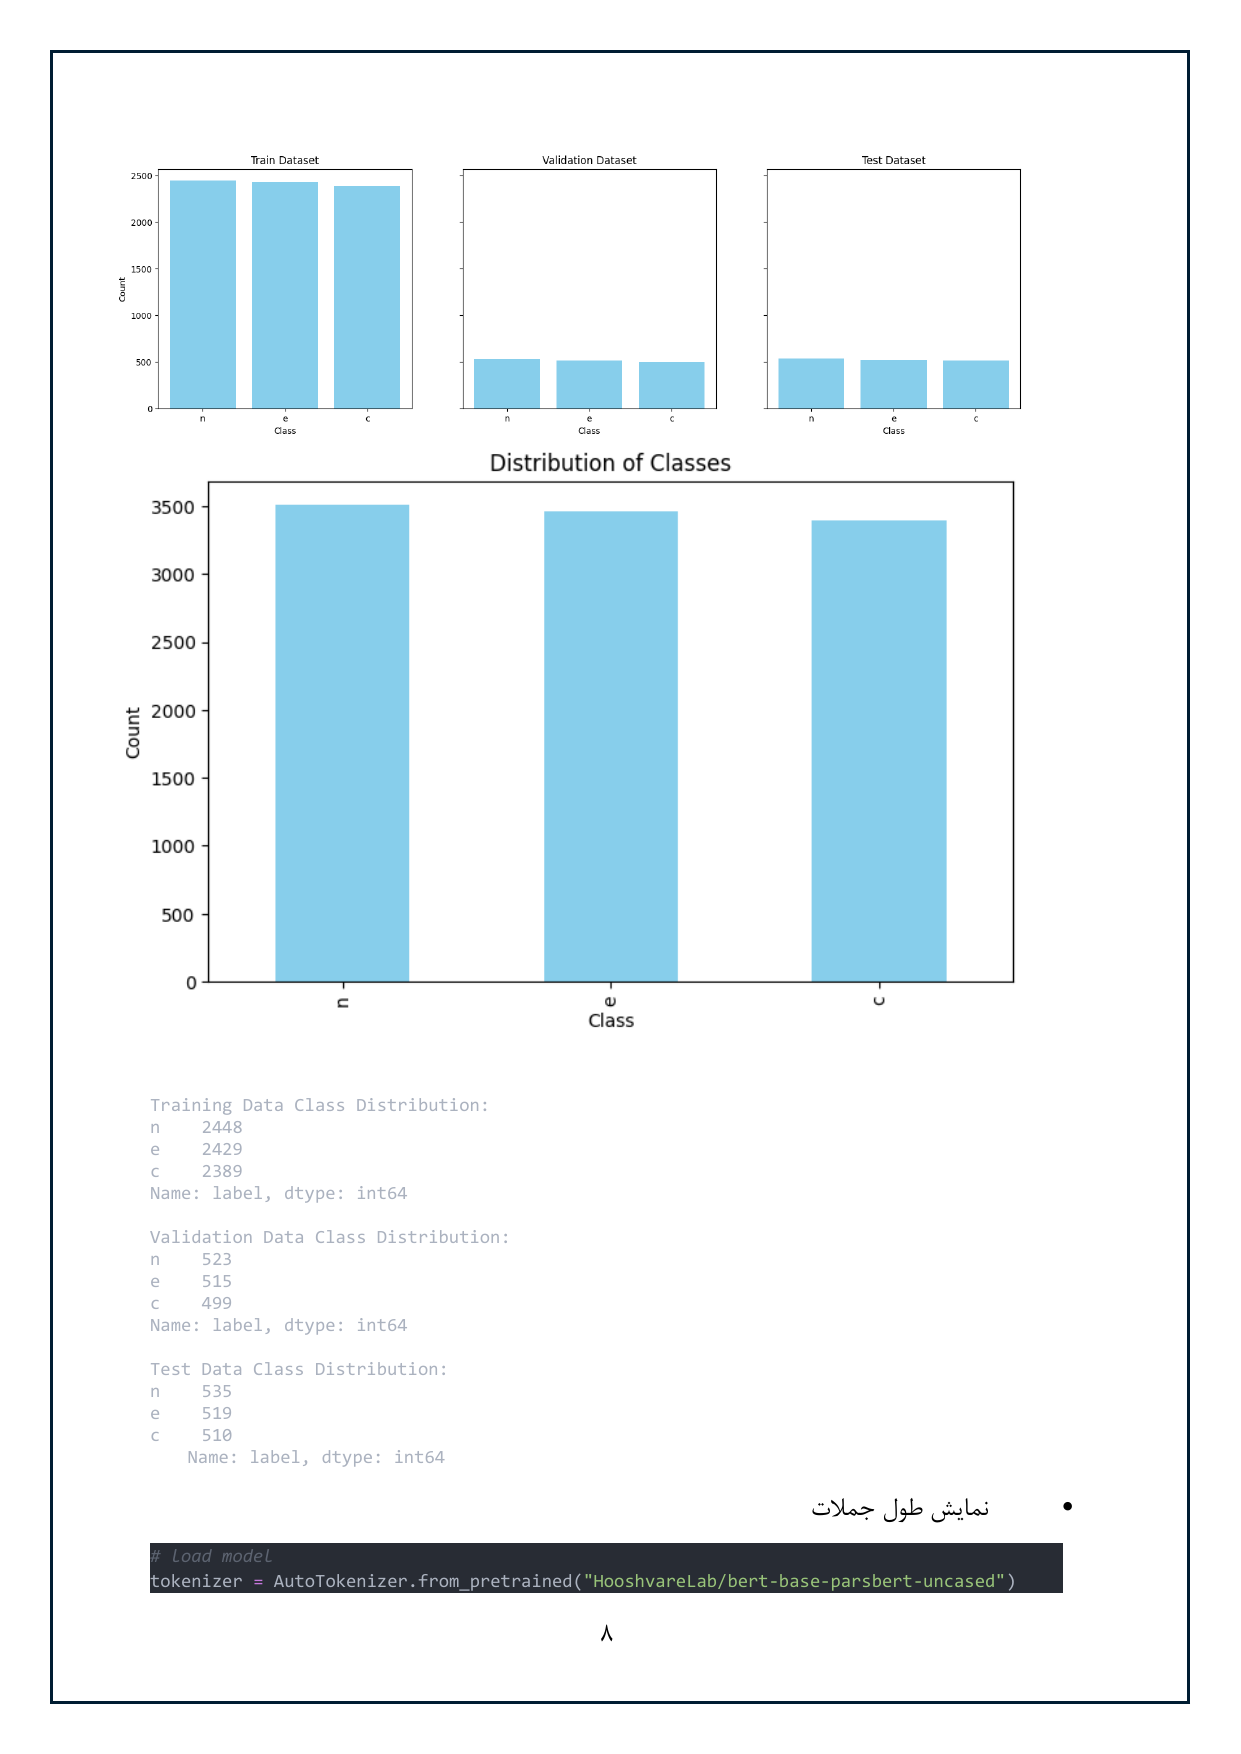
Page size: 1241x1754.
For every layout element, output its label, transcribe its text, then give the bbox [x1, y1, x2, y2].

text c 510 [150, 1424, 1063, 1446]
text e 2429 [150, 1138, 1063, 1160]
list نمایش طول جملات [150, 1497, 1063, 1526]
text n 2448 [150, 1116, 1063, 1138]
text Training Data Class Distribution: [150, 1072, 1063, 1116]
text Test Data Class Distribution: [150, 1358, 1063, 1380]
text n 535 [150, 1380, 1063, 1402]
text Name: label, dtype: int64 [150, 1182, 1063, 1204]
text n 523 [150, 1248, 1063, 1270]
text c 2389 [150, 1160, 1063, 1182]
text # load model [150, 1543, 1063, 1568]
text e 515 [150, 1270, 1063, 1292]
text Name: label, dtype: int64 [150, 1314, 1063, 1336]
text Validation Data Class Distribution: [150, 1226, 1063, 1248]
text c 499 [150, 1292, 1063, 1314]
text Name: label, dtype: int64 [187, 1446, 1063, 1468]
text tokenizer = AutoTokenizer.from_pretrained("HooshvareLab/bert-base-parsbert-uncased") [150, 1568, 1063, 1593]
picture [112, 150, 1026, 1044]
text e 519 [150, 1402, 1063, 1424]
